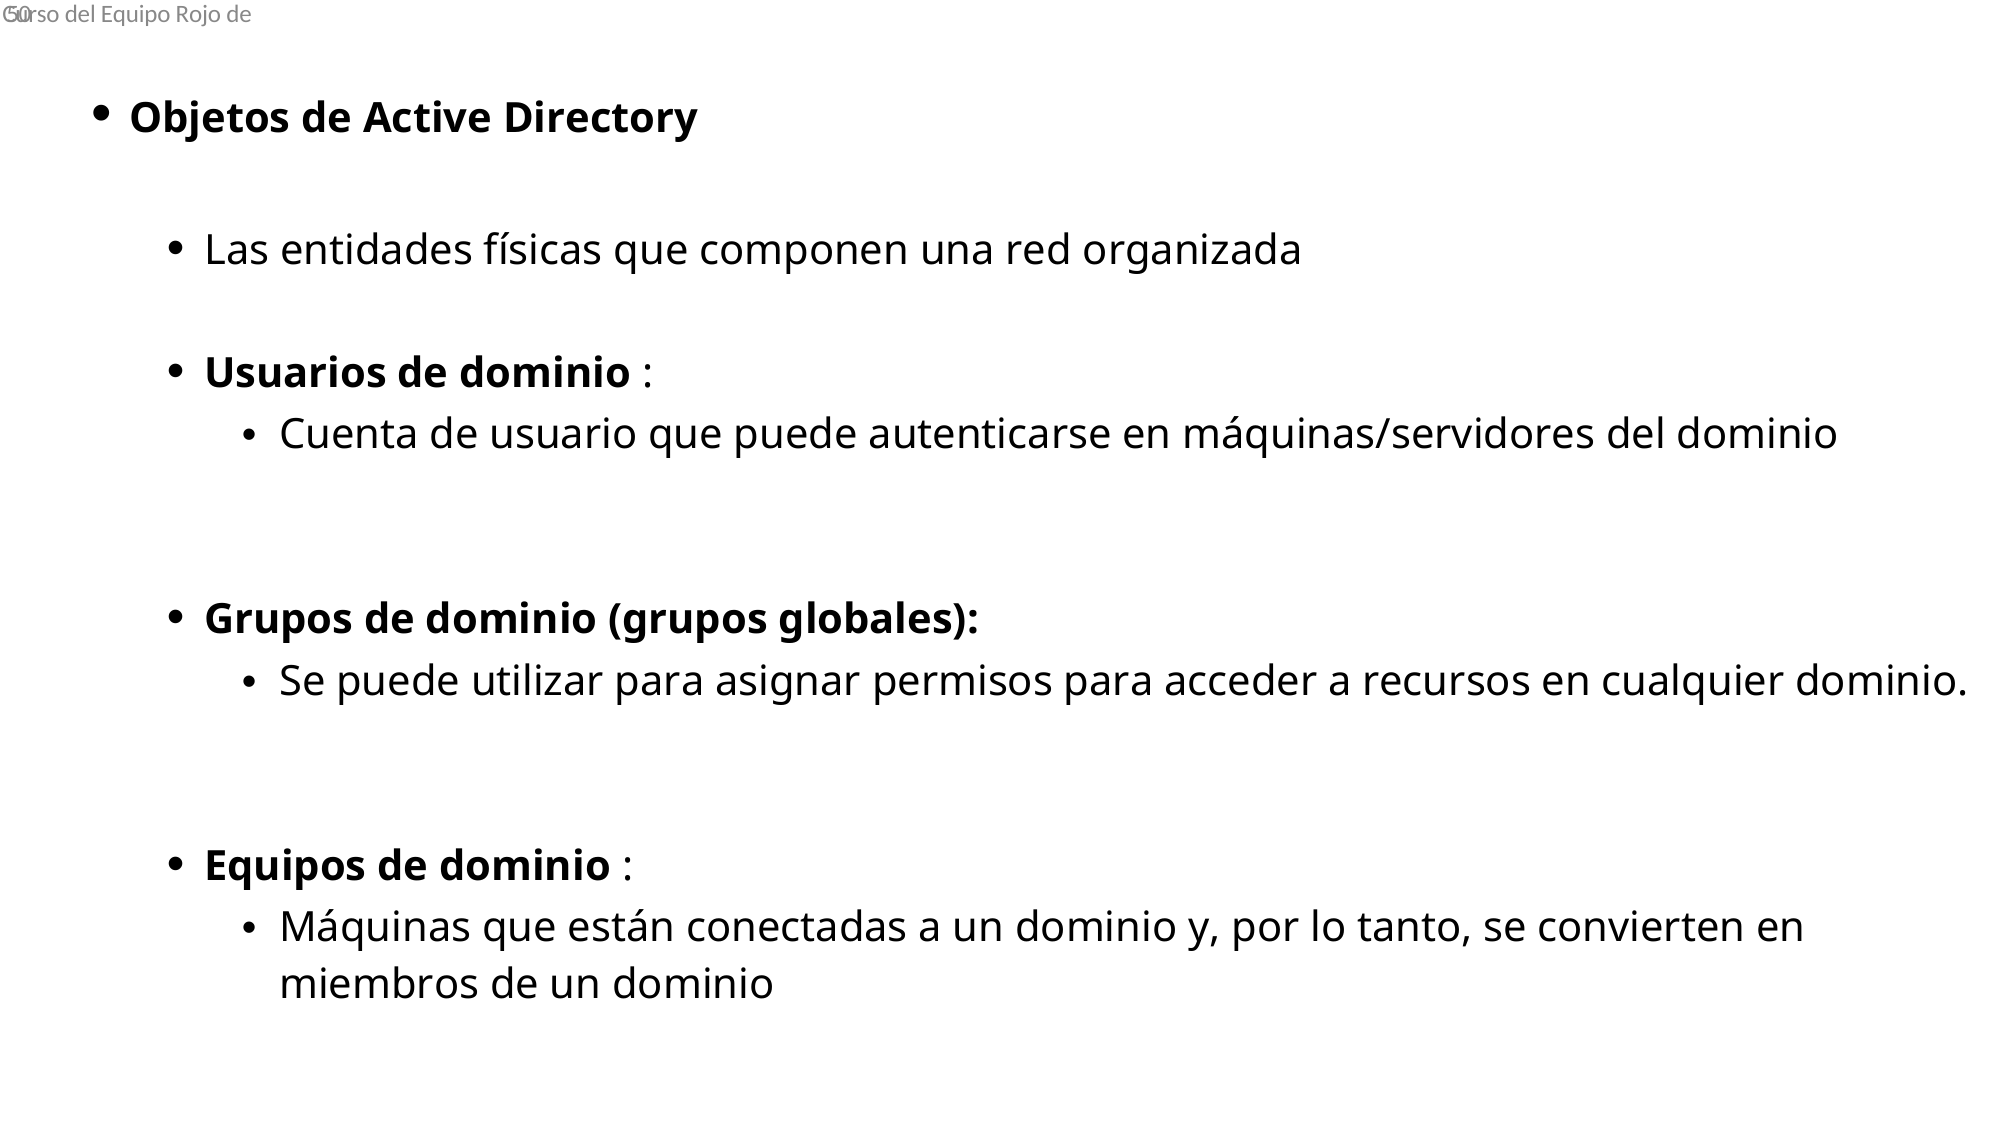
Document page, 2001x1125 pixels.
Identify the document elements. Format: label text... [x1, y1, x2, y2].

list Se puede utilizar para asignar permisos para acceder a recursos en cualquier dominio. [242, 651, 2000, 707]
subtitle Usuarios de dominio : [167, 340, 2000, 399]
list Máquinas que están conectadas a un dominio y, por lo tanto, se convierten en miembros de un dominio [242, 897, 2000, 1011]
subtitle Objetos de Active Directory [92, 78, 2000, 145]
subtitle Grupos de dominio (grupos globales): [167, 587, 2000, 646]
list Las entidades físicas que componen una red organizada [167, 217, 2000, 277]
subtitle Equipos de dominio : [167, 833, 2000, 893]
list Cuenta de usuario que puede autenticarse en máquinas/servidores del dominio [242, 404, 2000, 461]
